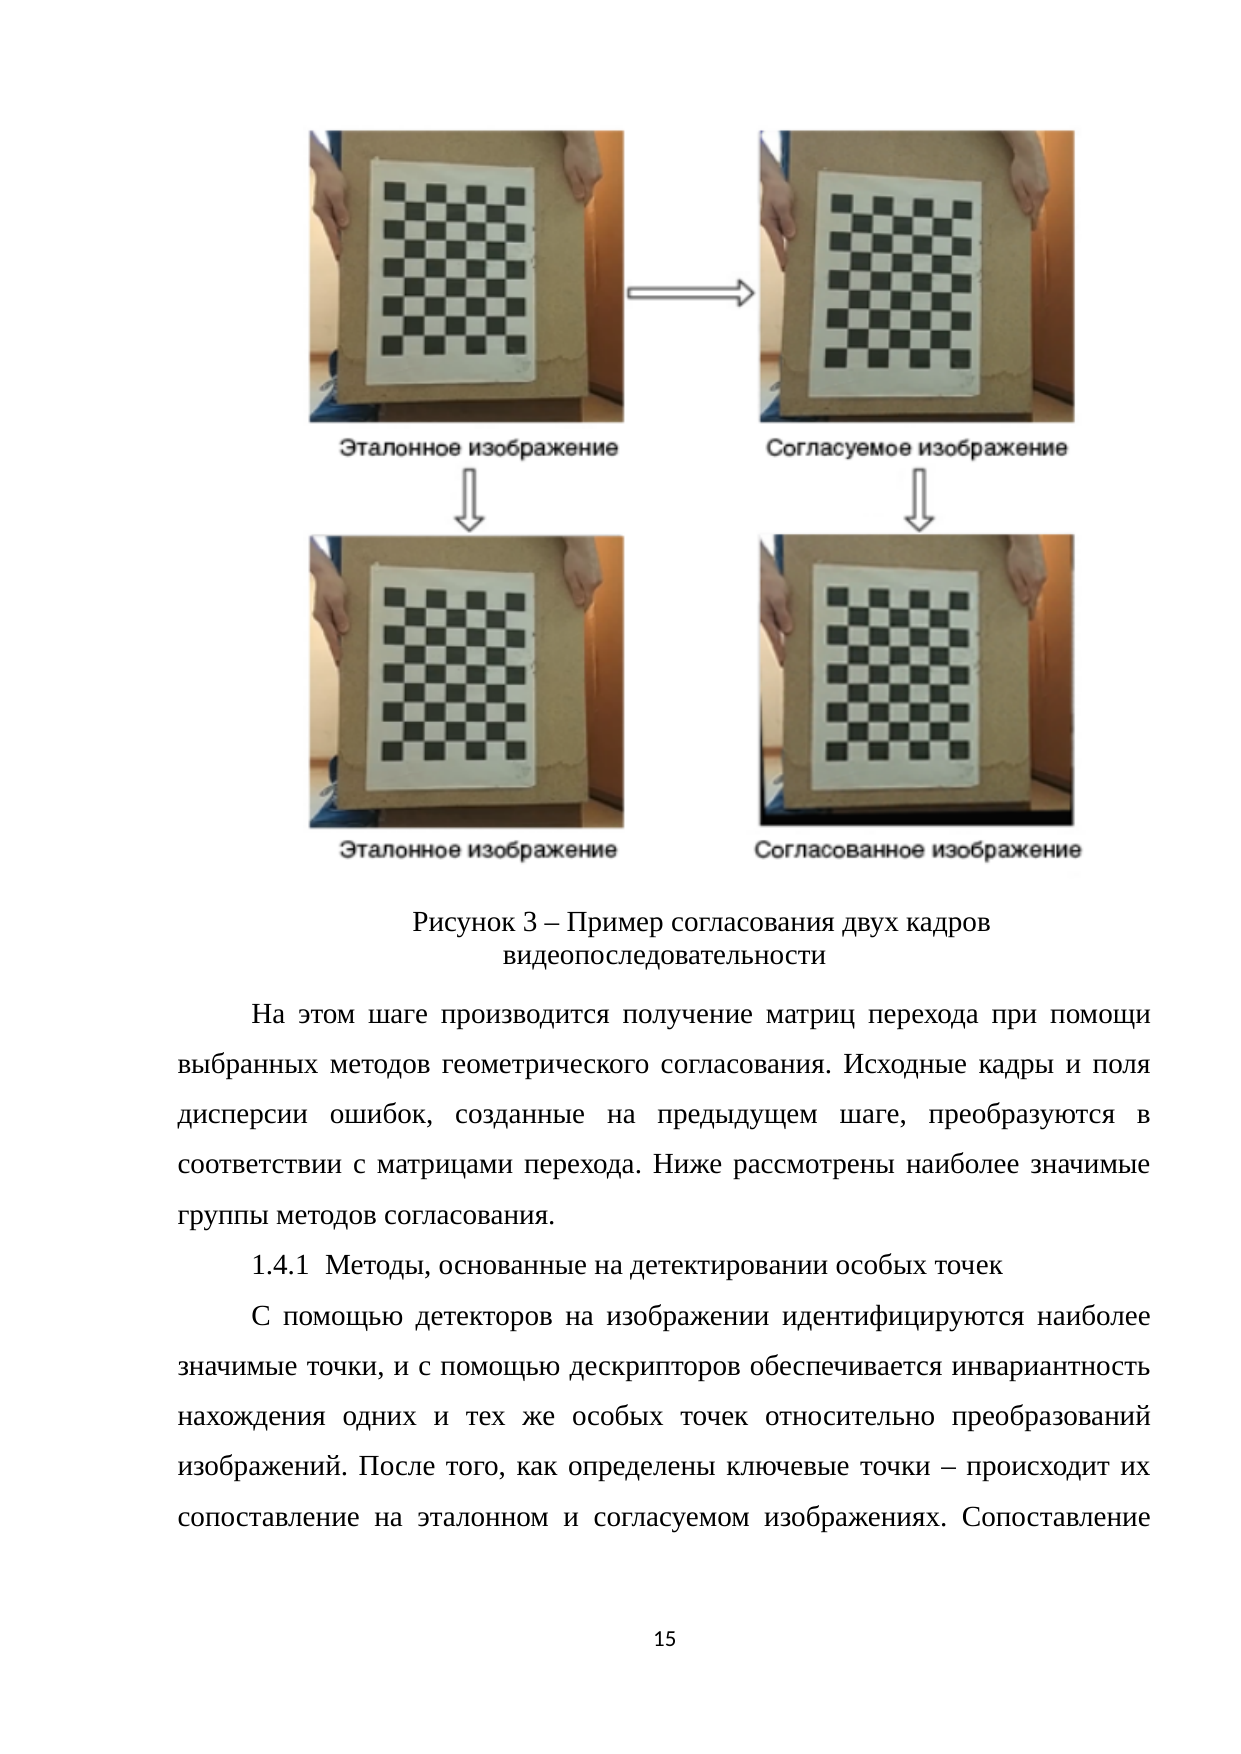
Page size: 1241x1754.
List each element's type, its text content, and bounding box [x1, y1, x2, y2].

list Методы, основанные на детектировании особых точек [177, 1247, 1152, 1281]
text На этом шаге производится получение матриц перехода при помощи выбранных методов геометрического согласования. Исходные кадры и поля дисперсии ошибок, созданные на предыдущем шаге, преобразуются в соответствии с матрицами перехода. Ниже рассмотрены наиболее значимые группы методов согласования. [177, 996, 1152, 1231]
text Рисунок 3 – Пример согласования двух кадров видеопоследовательности [177, 904, 1152, 971]
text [177, 1298, 1152, 1532]
